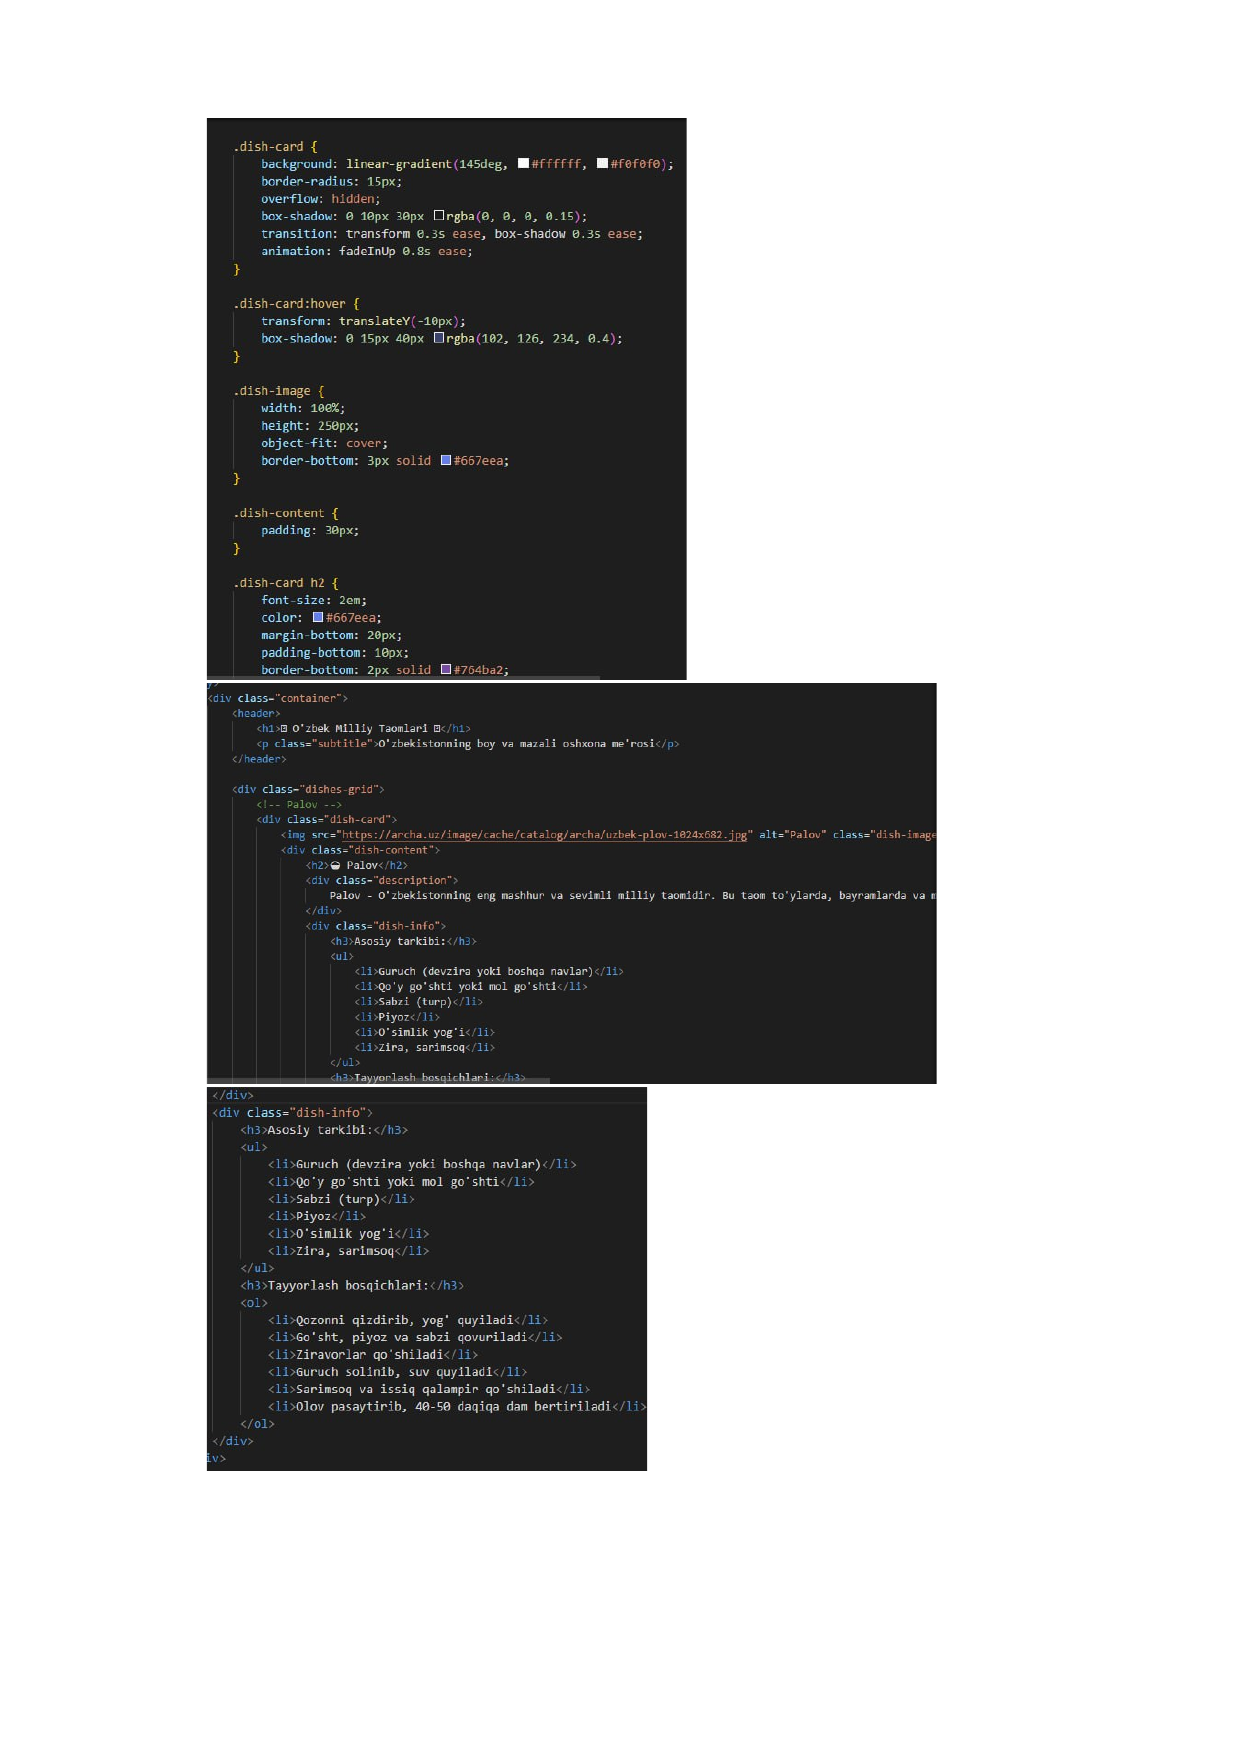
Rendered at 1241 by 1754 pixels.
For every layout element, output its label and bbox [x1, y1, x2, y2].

picture [206, 1087, 648, 1471]
picture [206, 683, 937, 1084]
picture [206, 118, 687, 680]
